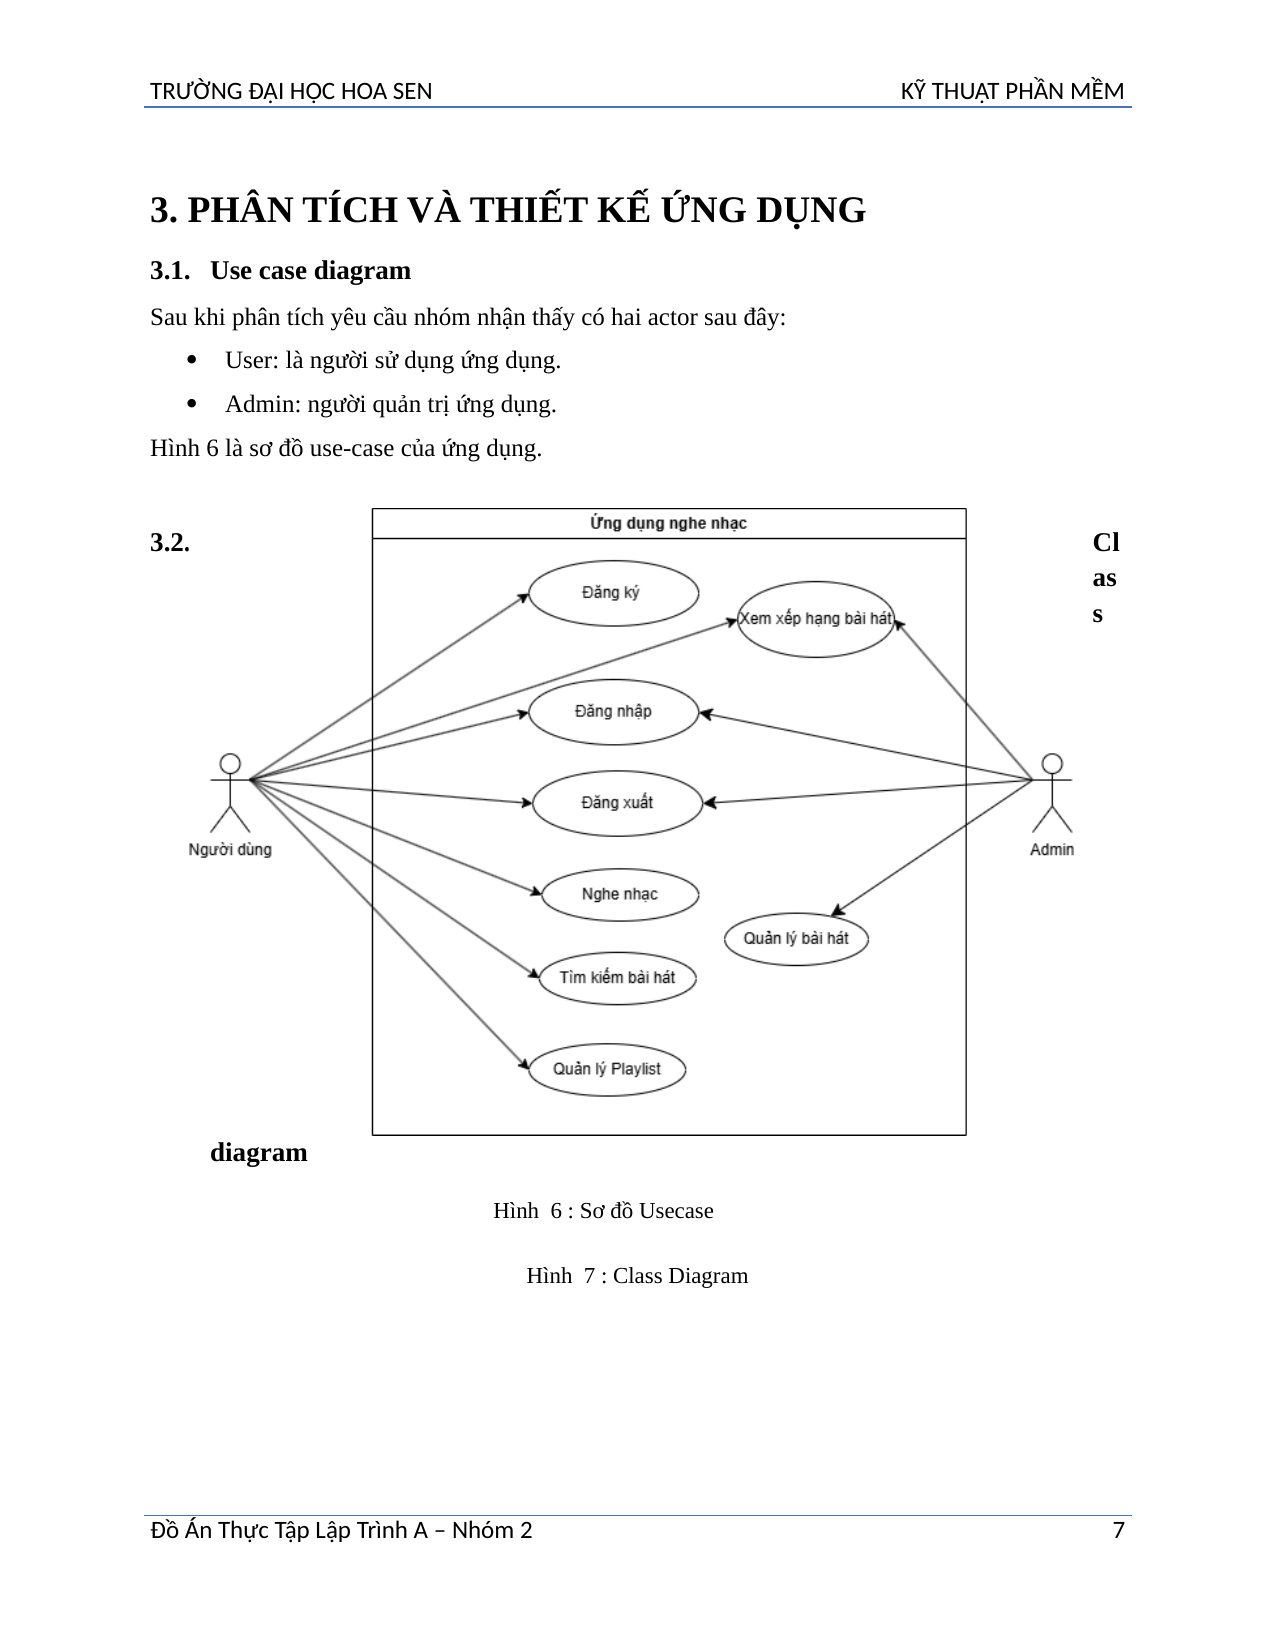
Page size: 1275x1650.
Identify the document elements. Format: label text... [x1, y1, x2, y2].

subtitle PHÂN TÍCH VÀ THIẾT KẾ ỨNG DỤNG [150, 187, 1125, 231]
text Hình 7 : Class Diagram [150, 1203, 1125, 1288]
subtitle Use case diagram [150, 254, 1125, 285]
text Sau khi phân tích yêu cầu nhóm nhận thấy có hai actor sau đây: [150, 302, 1125, 331]
text Hình 6 là sơ đồ use-case của ứng dụng. [150, 433, 1125, 461]
list Admin: người quản trị ứng dụng. [187, 389, 1125, 418]
list User: là người sử dụng ứng dụng. [187, 346, 1125, 374]
picture [188, 508, 1074, 1136]
